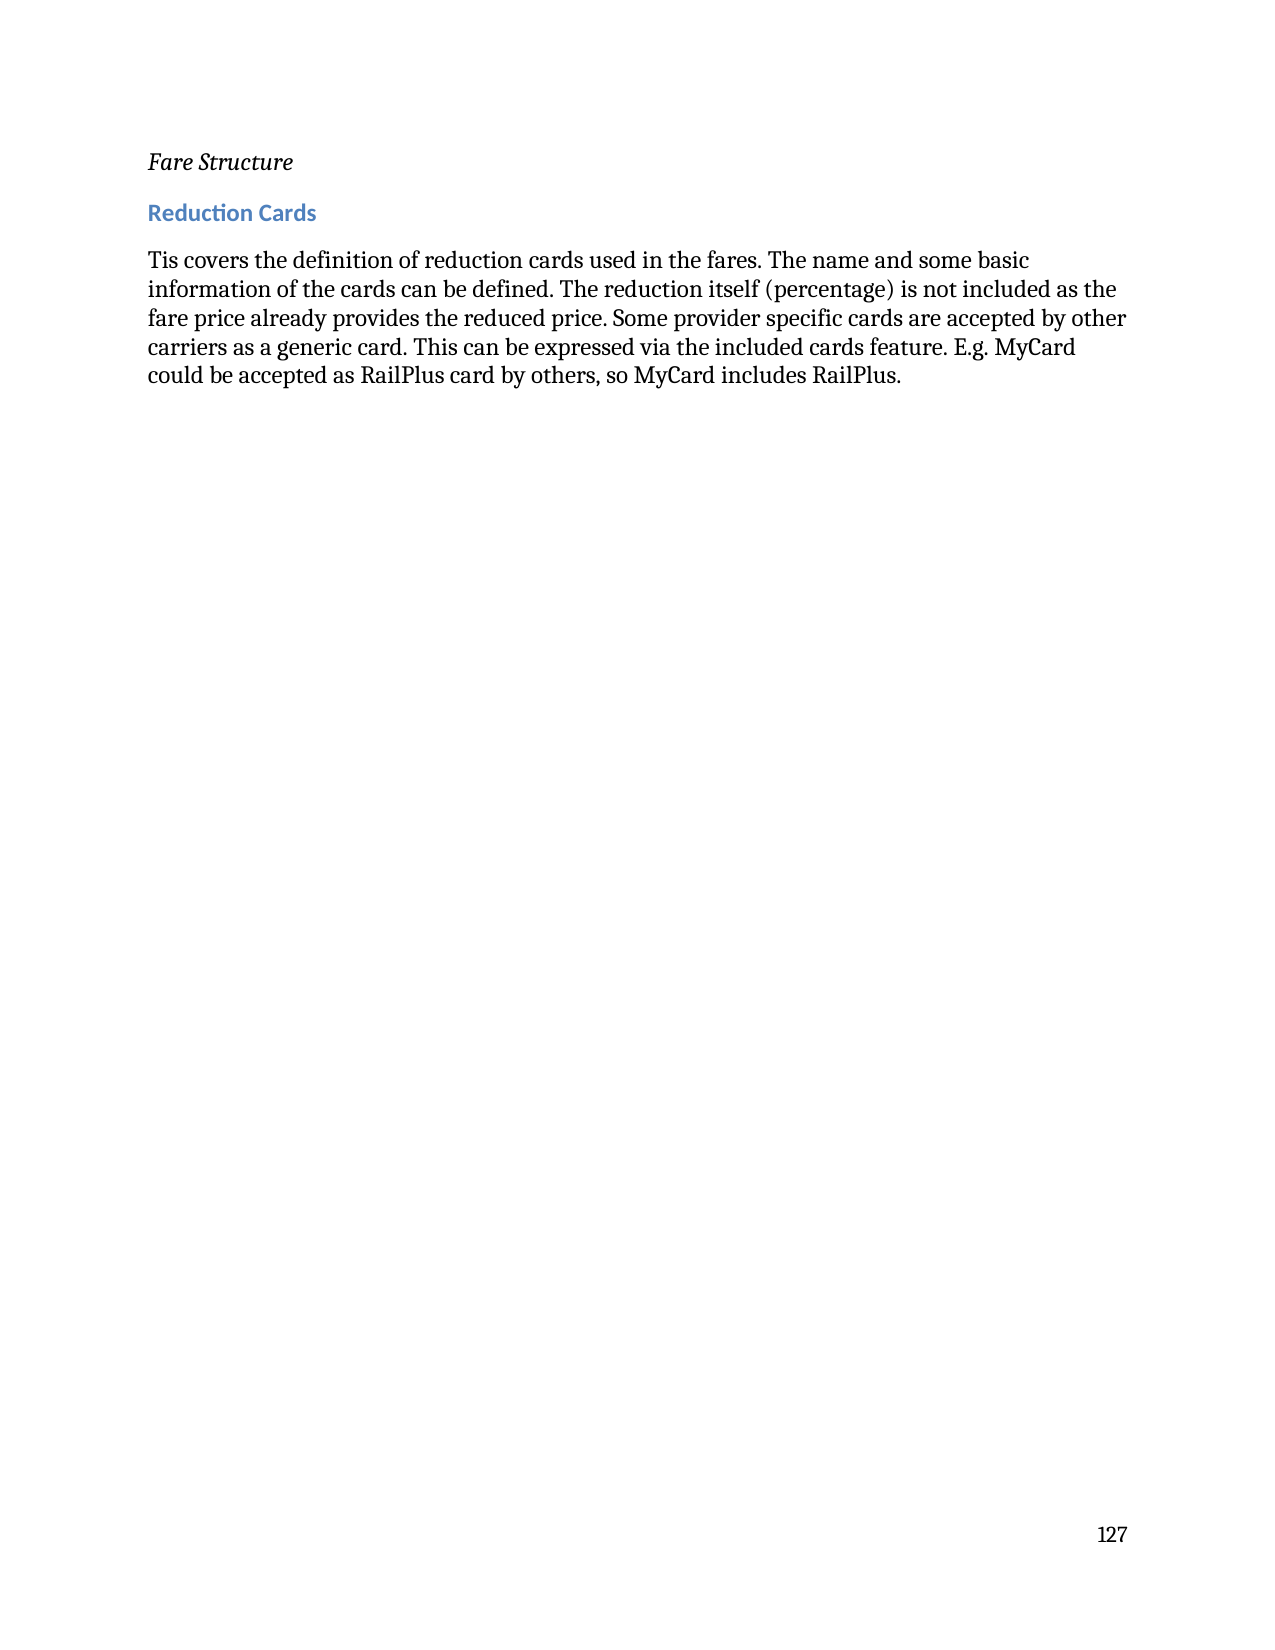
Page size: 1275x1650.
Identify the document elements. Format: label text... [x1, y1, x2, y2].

subtitle Reduction Cards [148, 197, 1127, 228]
text Fare Structure [148, 148, 1127, 176]
text Tis covers the definition of reduction cards used in the fares. The name and some basic information of the cards can be defined. The reduction itself (percentage) is not included as the fare price already provides the reduced price. Some provider specific cards are accepted by other carriers as a generic card. This can be expressed via the included cards feature. E.g. MyCard could be accepted as RailPlus card by others, so MyCard includes RailPlus. [148, 246, 1127, 390]
